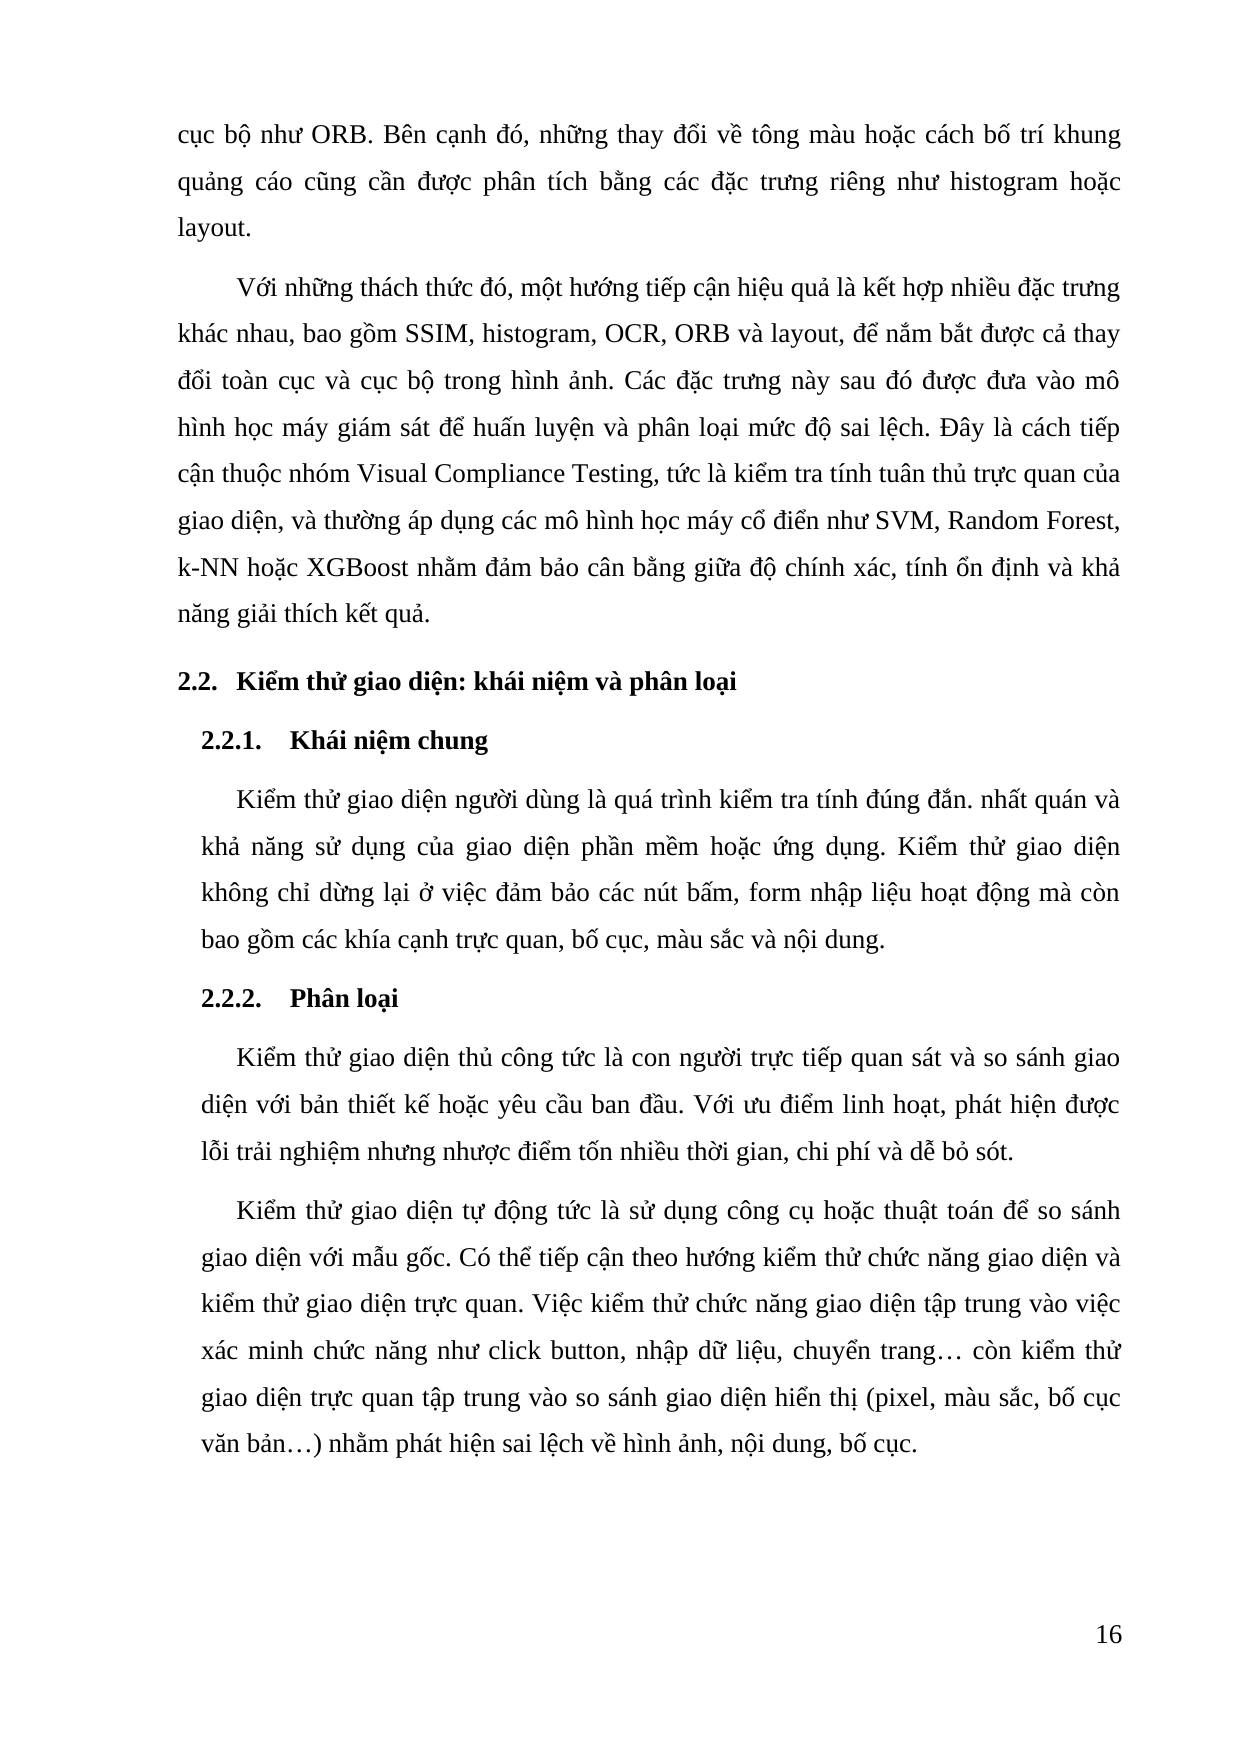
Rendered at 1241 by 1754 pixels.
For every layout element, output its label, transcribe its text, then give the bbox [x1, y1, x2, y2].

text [177, 118, 1122, 243]
text Kiểm thử giao diện thủ công tức là con người trực tiếp quan sát và so sánh giao diện với bản thiết kế hoặc yêu cầu ban đầu. Với ưu điểm linh hoạt, phát hiện được lỗi trải nghiệm nhưng nhược điểm tốn nhiều thời gian, chi phí và dễ bỏ sót. [201, 1041, 1122, 1166]
subtitle Kiểm thử giao diện: khái niệm và phân loại [177, 665, 1122, 696]
subtitle Khái niệm chung [201, 724, 1122, 755]
text Kiểm thử giao diện tự động tức là sử dụng công cụ hoặc thuật toán để so sánh giao diện với mẫu gốc. Có thể tiếp cận theo hướng kiểm thử chức năng giao diện và kiểm thử giao diện trực quan. Việc kiểm thử chức năng giao diện tập trung vào việc xác minh chức năng như click button, nhập dữ liệu, chuyển trang… còn kiểm thử giao diện trực quan tập trung vào so sánh giao diện hiển thị (pixel, màu sắc, bố cục văn bản…) nhằm phát hiện sai lệch về hình ảnh, nội dung, bố cục. [201, 1194, 1122, 1458]
text Kiểm thử giao diện người dùng là quá trình kiểm tra tính đúng đắn. nhất quán và khả năng sử dụng của giao diện phần mềm hoặc ứng dụng. Kiểm thử giao diện không chỉ dừng lại ở việc đảm bảo các nút bấm, form nhập liệu hoạt động mà còn bao gồm các khía cạnh trực quan, bố cục, màu sắc và nội dung. [201, 783, 1122, 954]
text Với những thách thức đó, một hướng tiếp cận hiệu quả là kết hợp nhiều đặc trưng khác nhau, bao gồm SSIM, histogram, OCR, ORB và layout, để nắm bắt được cả thay đổi toàn cục và cục bộ trong hình ảnh. Các đặc trưng này sau đó được đưa vào mô hình học máy giám sát để huấn luyện và phân loại mức độ sai lệch. Đây là cách tiếp cận thuộc nhóm Visual Compliance Testing, tức là kiểm tra tính tuân thủ trực quan của giao diện, và thường áp dụng các mô hình học máy cổ điển như SVM, Random Forest, k-NN hoặc XGBoost nhằm đảm bảo cân bằng giữa độ chính xác, tính ổn định và khả năng giải thích kết quả. [177, 271, 1122, 628]
subtitle Phân loại [201, 982, 1122, 1013]
